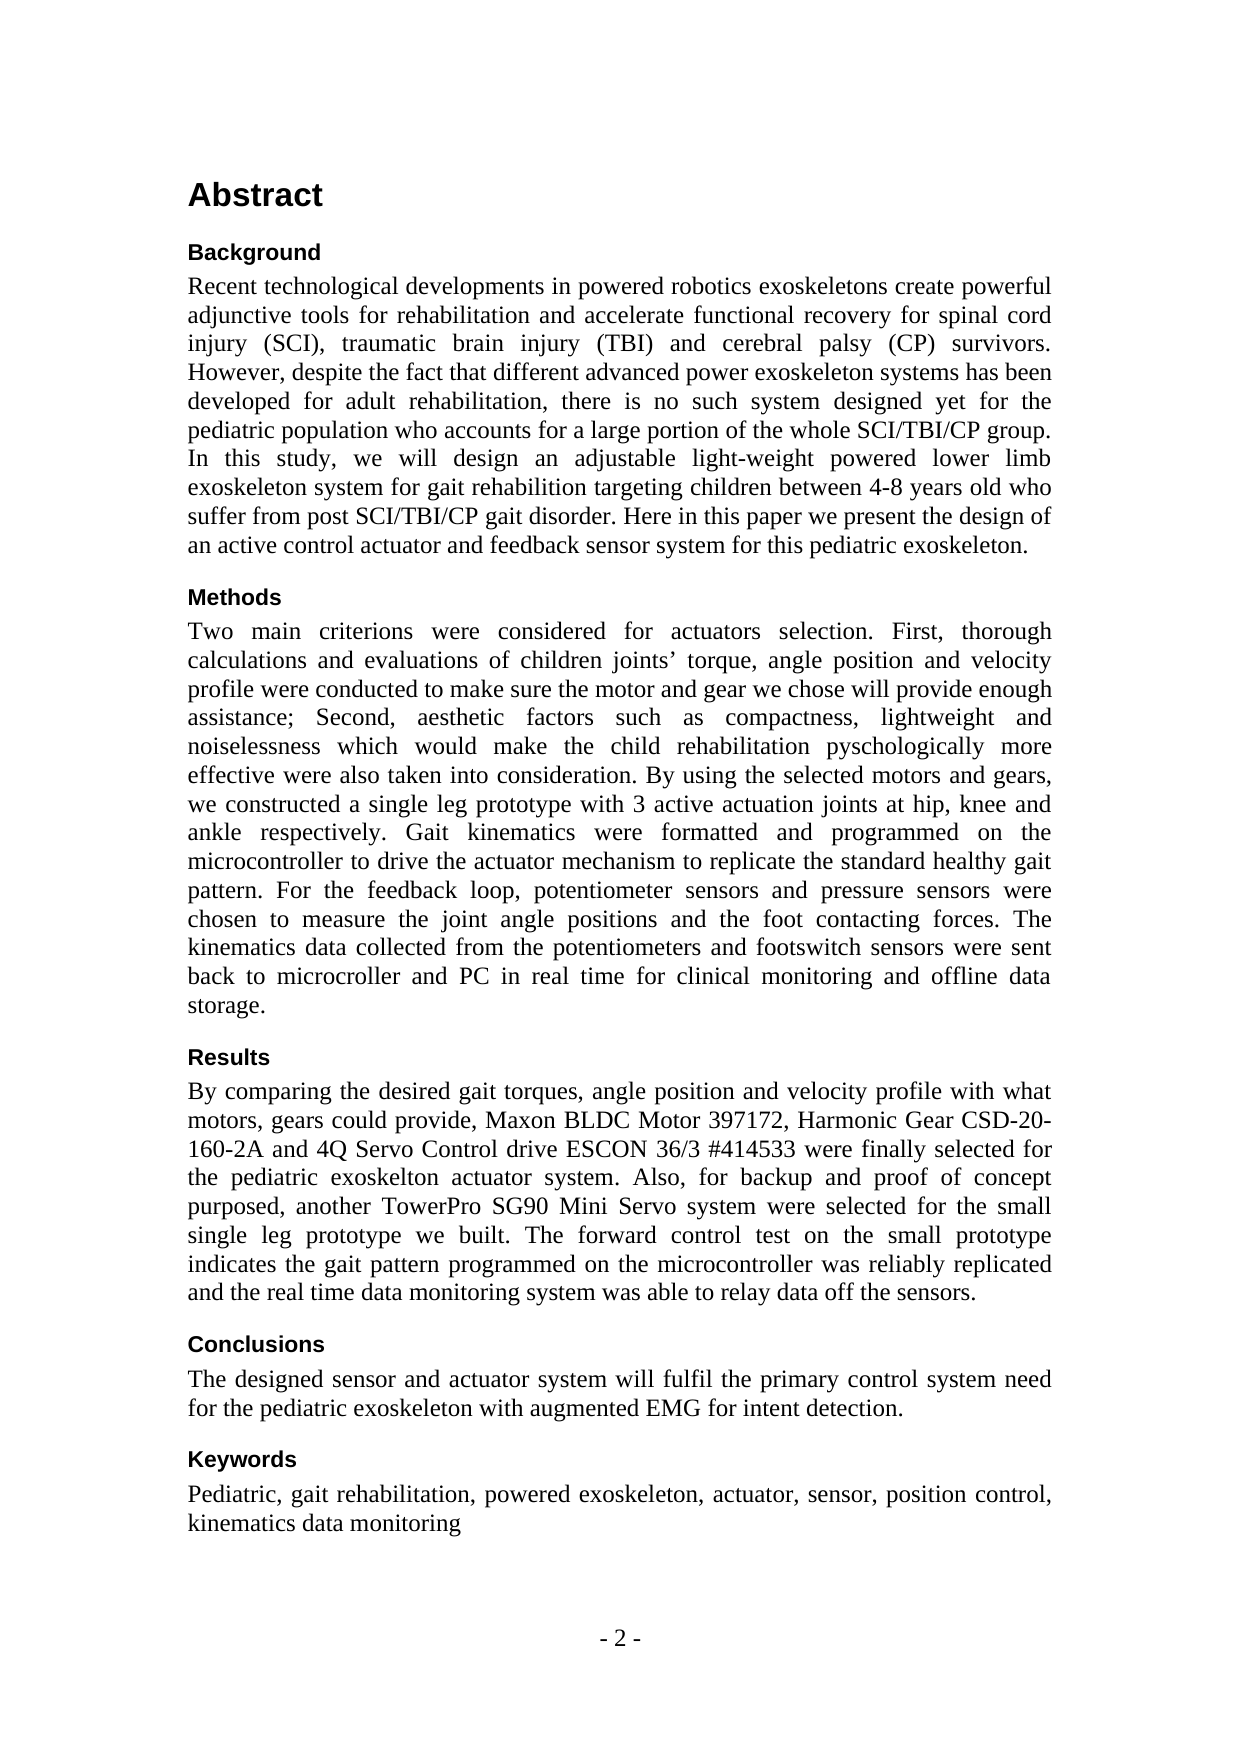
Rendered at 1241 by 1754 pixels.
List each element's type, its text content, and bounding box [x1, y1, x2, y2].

text By comparing the desired gait torques, angle position and velocity profile with what motors, gears could provide, Maxon BLDC Motor 397172, Harmonic Gear CSD-20-160-2A and 4Q Servo Control drive ESCON 36/3 #414533 were finally selected for the pediatric exoskelton actuator system. Also, for backup and proof of concept purposed, another TowerPro SG90 Mini Servo system were selected for the small single leg prototype we built. The forward control test on the small prototype indicates the gait pattern programmed on the microcontroller was reliably replicated and the real time data monitoring system was able to relay data off the sensors. [187, 1076, 1053, 1306]
subtitle Abstract [187, 175, 1053, 213]
text The designed sensor and actuator system will fulfil the primary control system need for the pediatric exoskeleton with augmented EMG for intent detection. [187, 1364, 1053, 1421]
text Recent technological developments in powered robotics exoskeletons create powerful adjunctive tools for rehabilitation and accelerate functional recovery for spinal cord injury (SCI), traumatic brain injury (TBI) and cerebral palsy (CP) survivors. However, despite the fact that different advanced power exoskeleton systems has been developed for adult rehabilitation, there is no such system designed yet for the pediatric population who accounts for a large portion of the whole SCI/TBI/CP group. In this study, we will design an adjustable light-weight powered lower limb exoskeleton system for gait rehabilition targeting children between 4-8 years old who suffer from post SCI/TBI/CP gait disorder. Here in this paper we present the design of an active control actuator and feedback sensor system for this pediatric exoskeleton. [187, 271, 1053, 558]
subtitle Methods [187, 583, 1053, 610]
subtitle Conclusions [187, 1331, 1053, 1358]
text Pediatric, gait rehabilitation, powered exoskeleton, actuator, sensor, position control, kinematics data monitoring [187, 1479, 1053, 1536]
subtitle Background [187, 238, 1053, 265]
text Two main criterions were considered for actuators selection. First, thorough calculations and evaluations of children joints’ torque, angle position and velocity profile were conducted to make sure the motor and gear we chose will provide enough assistance; Second, aesthetic factors such as compactness, lightweight and noiselessness which would make the child rehabilitation pyschologically more effective were also taken into consideration. By using the selected motors and gears, we constructed a single leg prototype with 3 active actuation joints at hip, knee and ankle respectively. Gait kinematics were formatted and programmed on the microcontroller to drive the actuator mechanism to replicate the standard healthy gait pattern. For the feedback loop, potentiometer sensors and pressure sensors were chosen to measure the joint angle positions and the foot contacting forces. The kinematics data collected from the potentiometers and footswitch sensors were sent back to microcroller and PC in real time for clinical monitoring and offline data storage. [187, 616, 1053, 1019]
subtitle Keywords [187, 1446, 1053, 1473]
subtitle Results [187, 1044, 1053, 1070]
